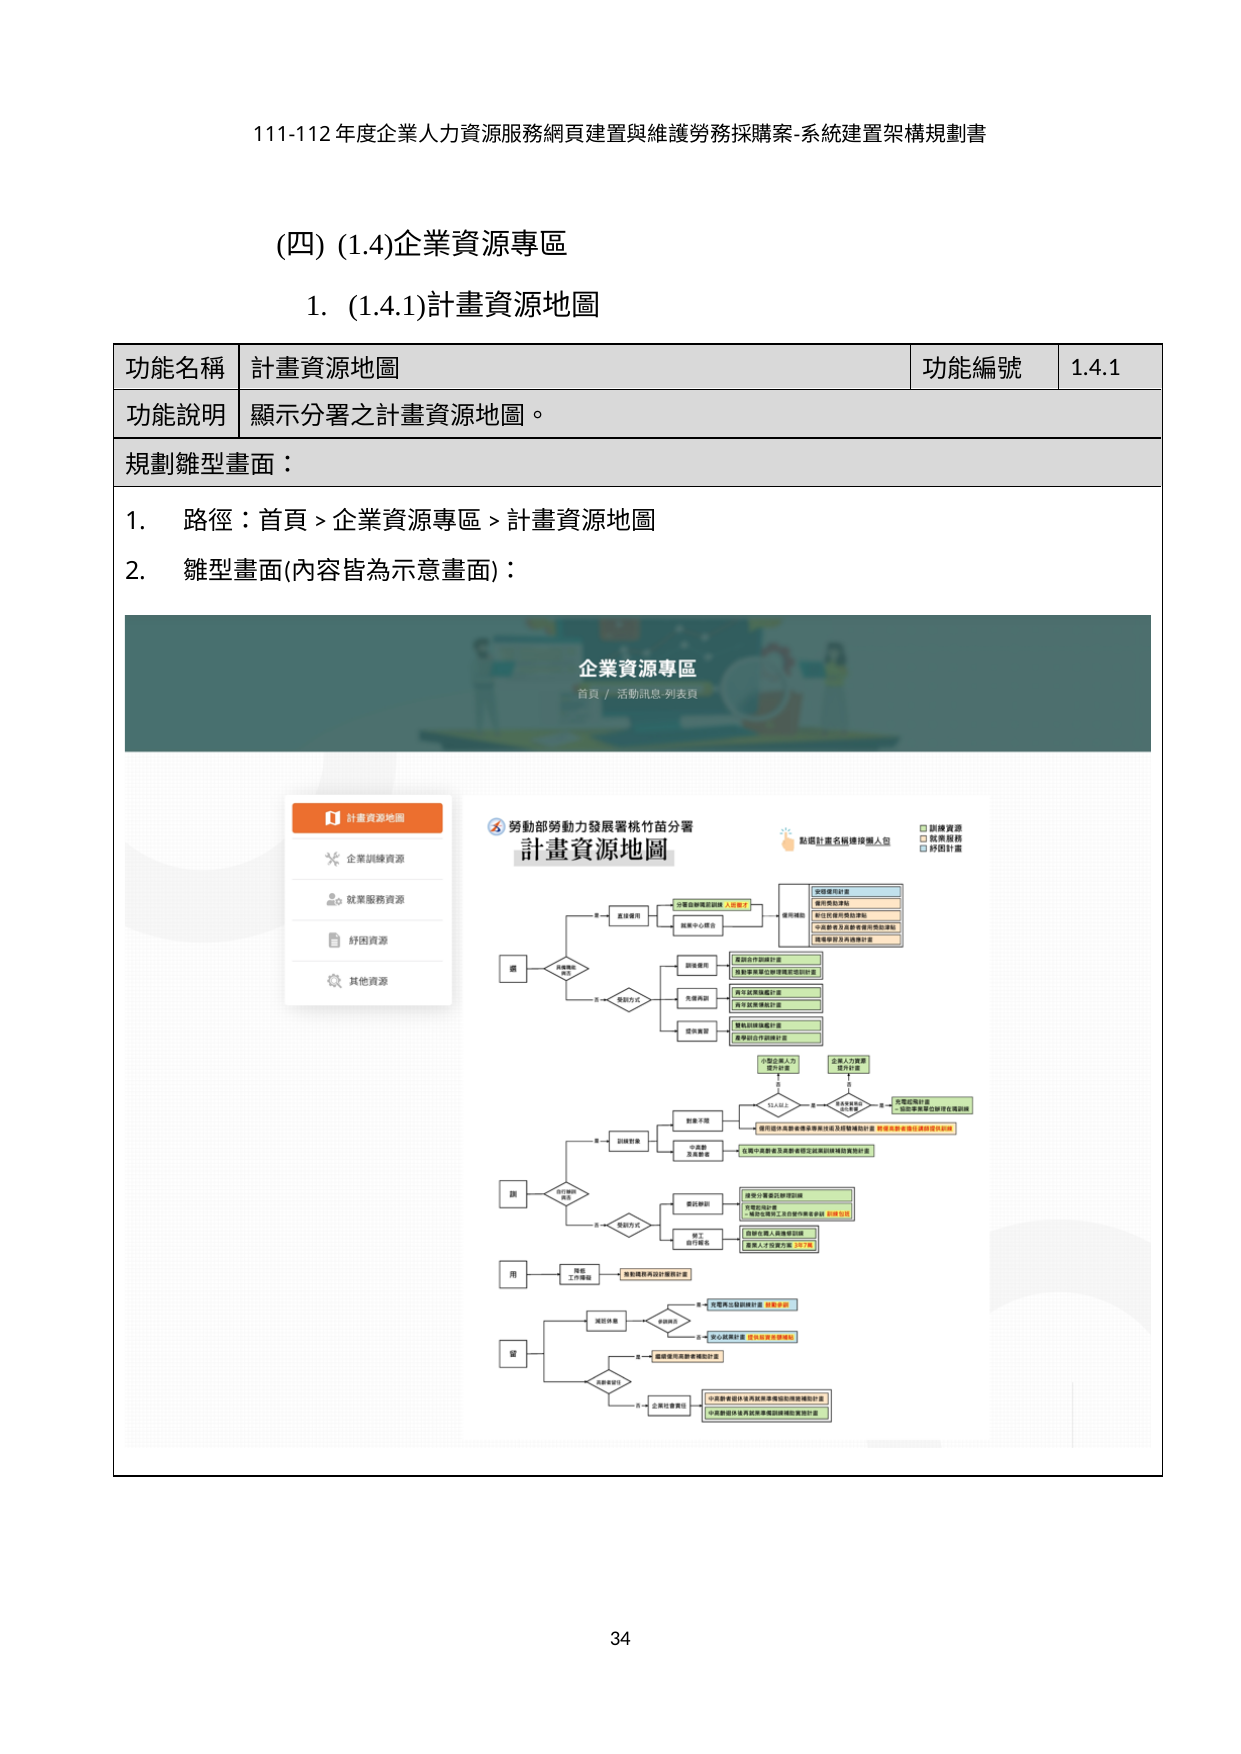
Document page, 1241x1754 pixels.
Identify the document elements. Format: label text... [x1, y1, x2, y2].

table_header 計畫資源地圖 [240, 345, 910, 388]
picture [124, 615, 1151, 1448]
list (1.4)企業資源專區 [276, 221, 1053, 263]
table_cell 路徑：首頁 > 企業資源專區 > 計畫資源地圖 雛型畫面(內容皆為示意畫面)： [114, 486, 1162, 1475]
table_cell 功能說明 [114, 390, 238, 437]
table_header 功能名稱 [114, 345, 238, 388]
table_cell 顯示分署之計畫資源地圖。 [240, 389, 1162, 437]
table_header 功能編號 [911, 345, 1058, 388]
table_header 1.4.1 [1059, 345, 1162, 388]
table_cell 規劃雛型畫面： [114, 437, 1162, 486]
list (1.4.1)計畫資源地圖 [306, 282, 1053, 324]
